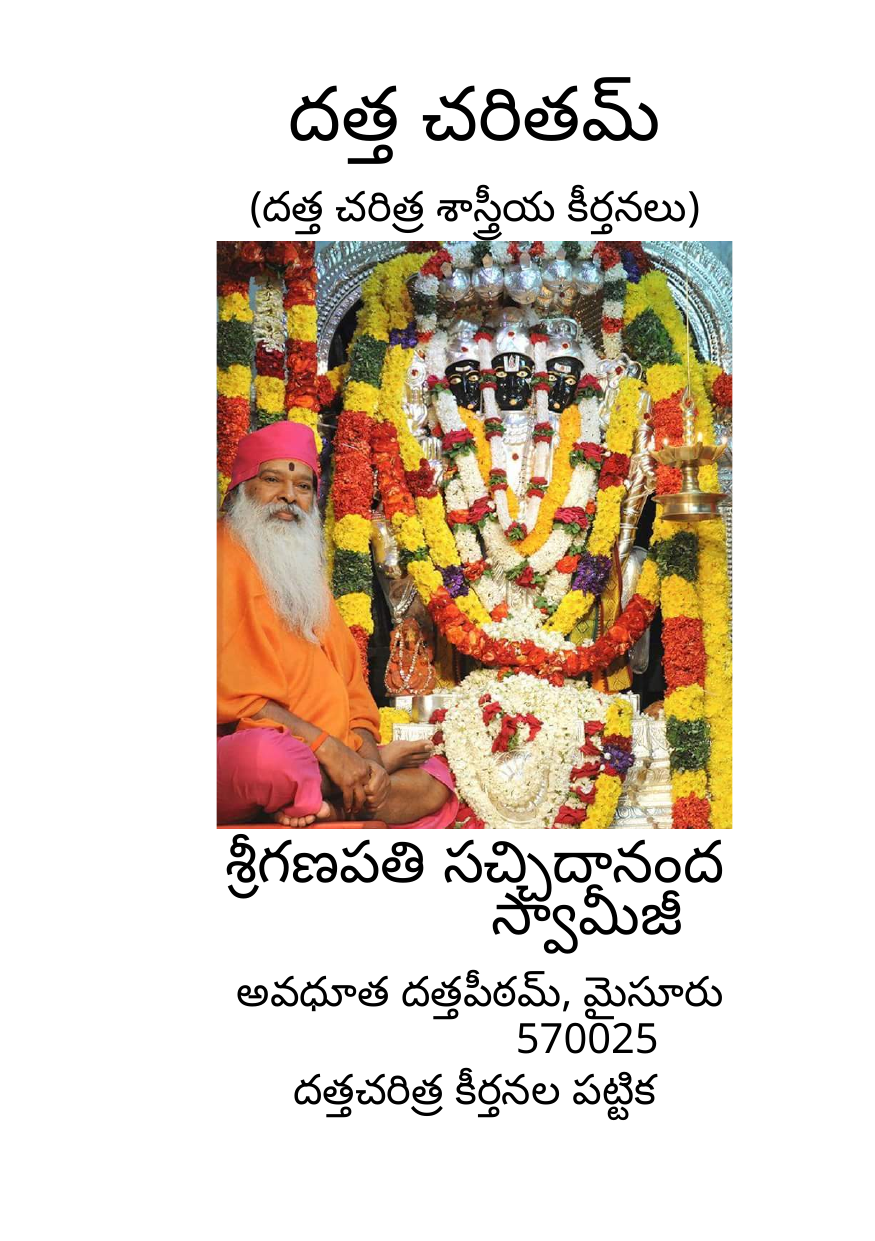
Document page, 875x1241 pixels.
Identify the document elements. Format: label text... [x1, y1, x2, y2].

text అవధూత దత్తపీఠమ్, మైసూరు 570025 [150, 963, 799, 1066]
text శ్రీగణపతి సచ్చిదానంద స్వామీజీ [150, 829, 799, 963]
text దత్త చరితమ్ [150, 75, 799, 176]
text దత్తచరిత్ర కీర్తనల పట్టిక [150, 1066, 799, 1114]
text (దత్త చరిత్ర శాస్త్రీయ కీర్తనలు) [150, 176, 799, 241]
picture [216, 241, 733, 829]
